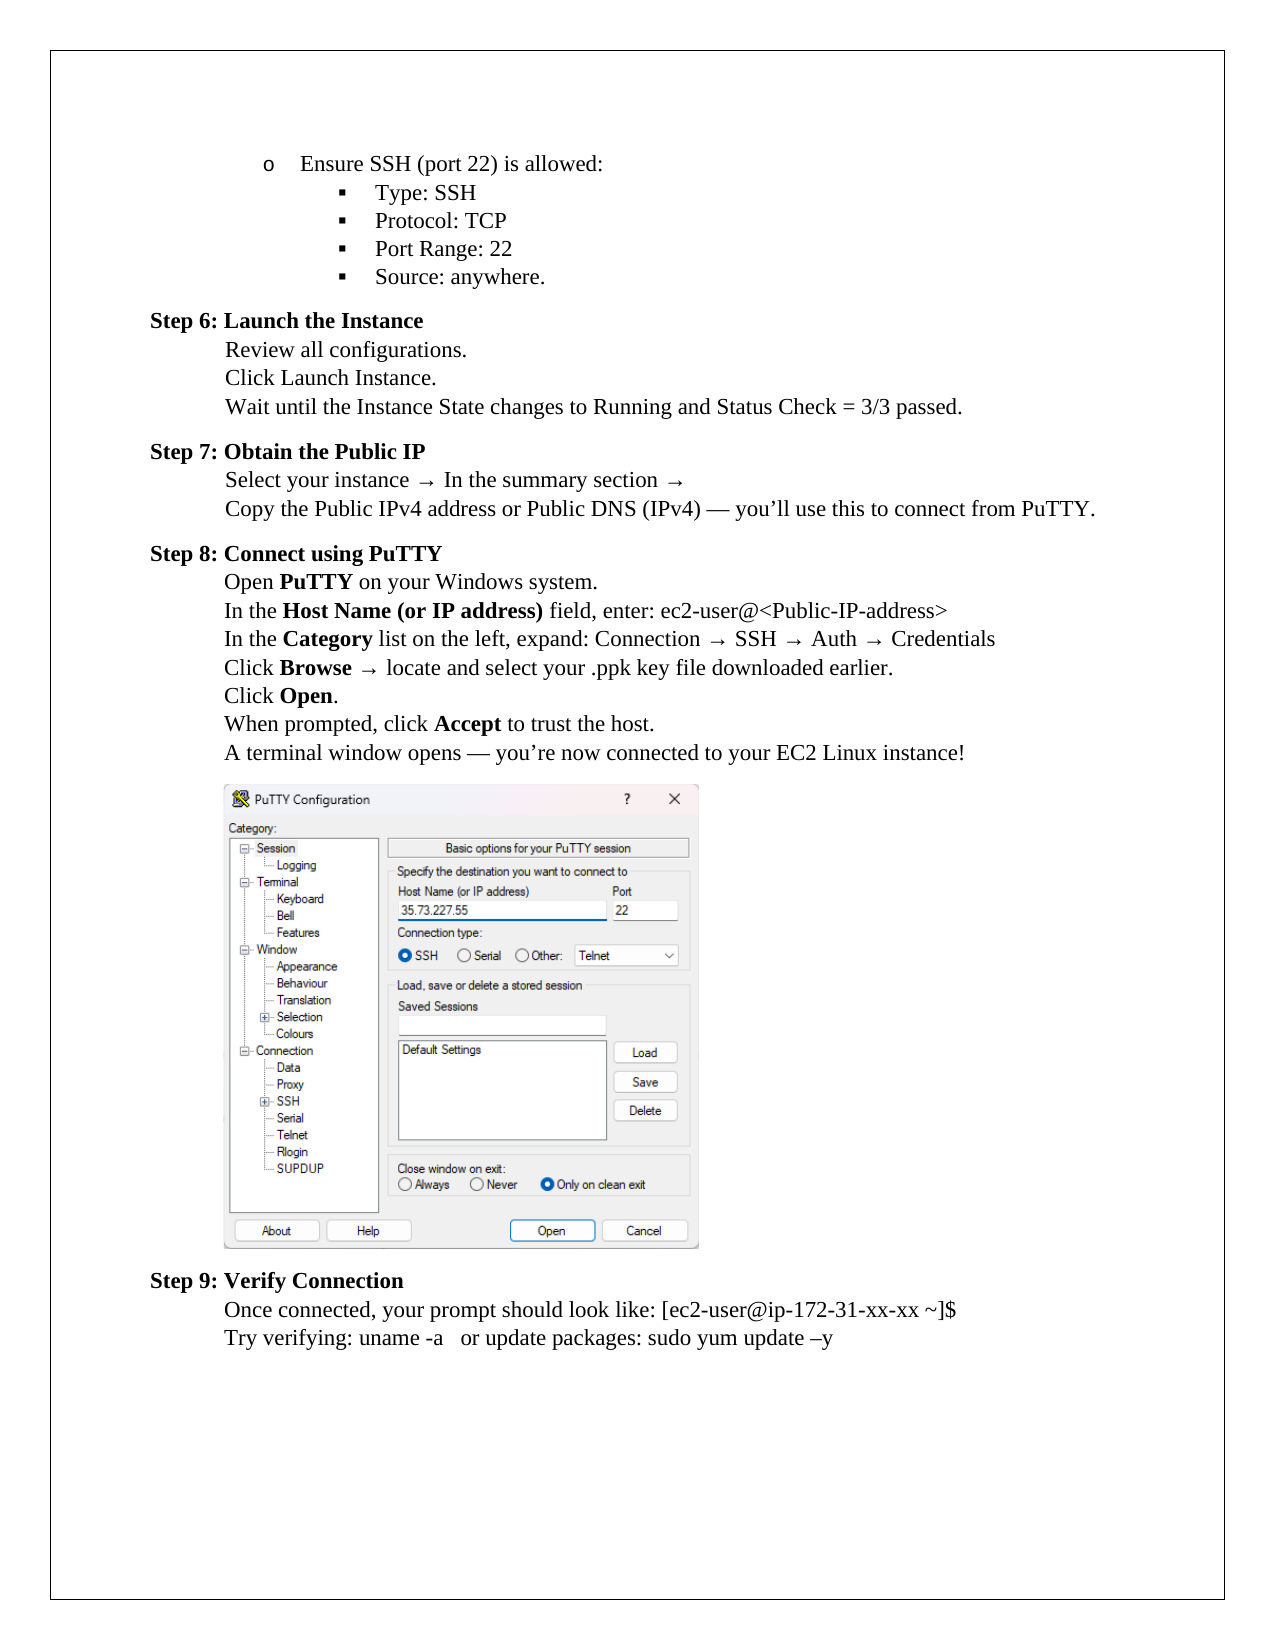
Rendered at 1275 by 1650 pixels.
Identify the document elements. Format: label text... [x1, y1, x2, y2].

text When prompted, click Accept to trust the host. [187, 711, 1125, 737]
list Source: anywhere. [337, 263, 1125, 289]
text Step 8: Connect using PuTTY [150, 540, 1125, 566]
text Once connected, your prompt should look like: [ec2-user@ip-172-31-xx-xx ~]$ [150, 1296, 1125, 1322]
text Select your instance → In the summary section → [225, 466, 1125, 493]
text In the Host Name (or IP address) field, enter: ec2-user@<Public-IP-address> [187, 597, 1125, 623]
text Click Launch Instance. [225, 364, 1125, 391]
text Step 9: Verify Connection [150, 1268, 1125, 1294]
text A terminal window opens — you’re now connected to your EC2 Linux instance! [187, 739, 1125, 765]
list Type: SSH [337, 179, 1125, 206]
text Step 6: Launch the Instance [150, 307, 1125, 334]
text Step 7: Obtain the Public IP [150, 438, 1125, 464]
text Copy the Public IPv4 address or Public DNS (IPv4) — you’ll use this to connect from PuTTY. [225, 495, 1125, 521]
picture [223, 784, 699, 1249]
text In the Category list on the left, expand: Connection → SSH → Auth → Credentials [187, 625, 1125, 652]
text Click Open. [187, 682, 1125, 708]
text Try verifying: uname -a or update packages: sudo yum update –y [150, 1324, 1125, 1351]
text Wait until the Instance State changes to Running and Status Check = 3/3 passed. [225, 393, 1125, 419]
text Review all configurations. [225, 336, 1125, 362]
list Port Range: 22 [337, 235, 1125, 261]
text Click Browse → locate and select your .ppk key file downloaded earlier. [187, 654, 1125, 680]
text Open PuTTY on your Windows system. [187, 568, 1125, 595]
list Protocol: TCP [337, 207, 1125, 233]
list Ensure SSH (port 22) is allowed: [262, 150, 1125, 178]
